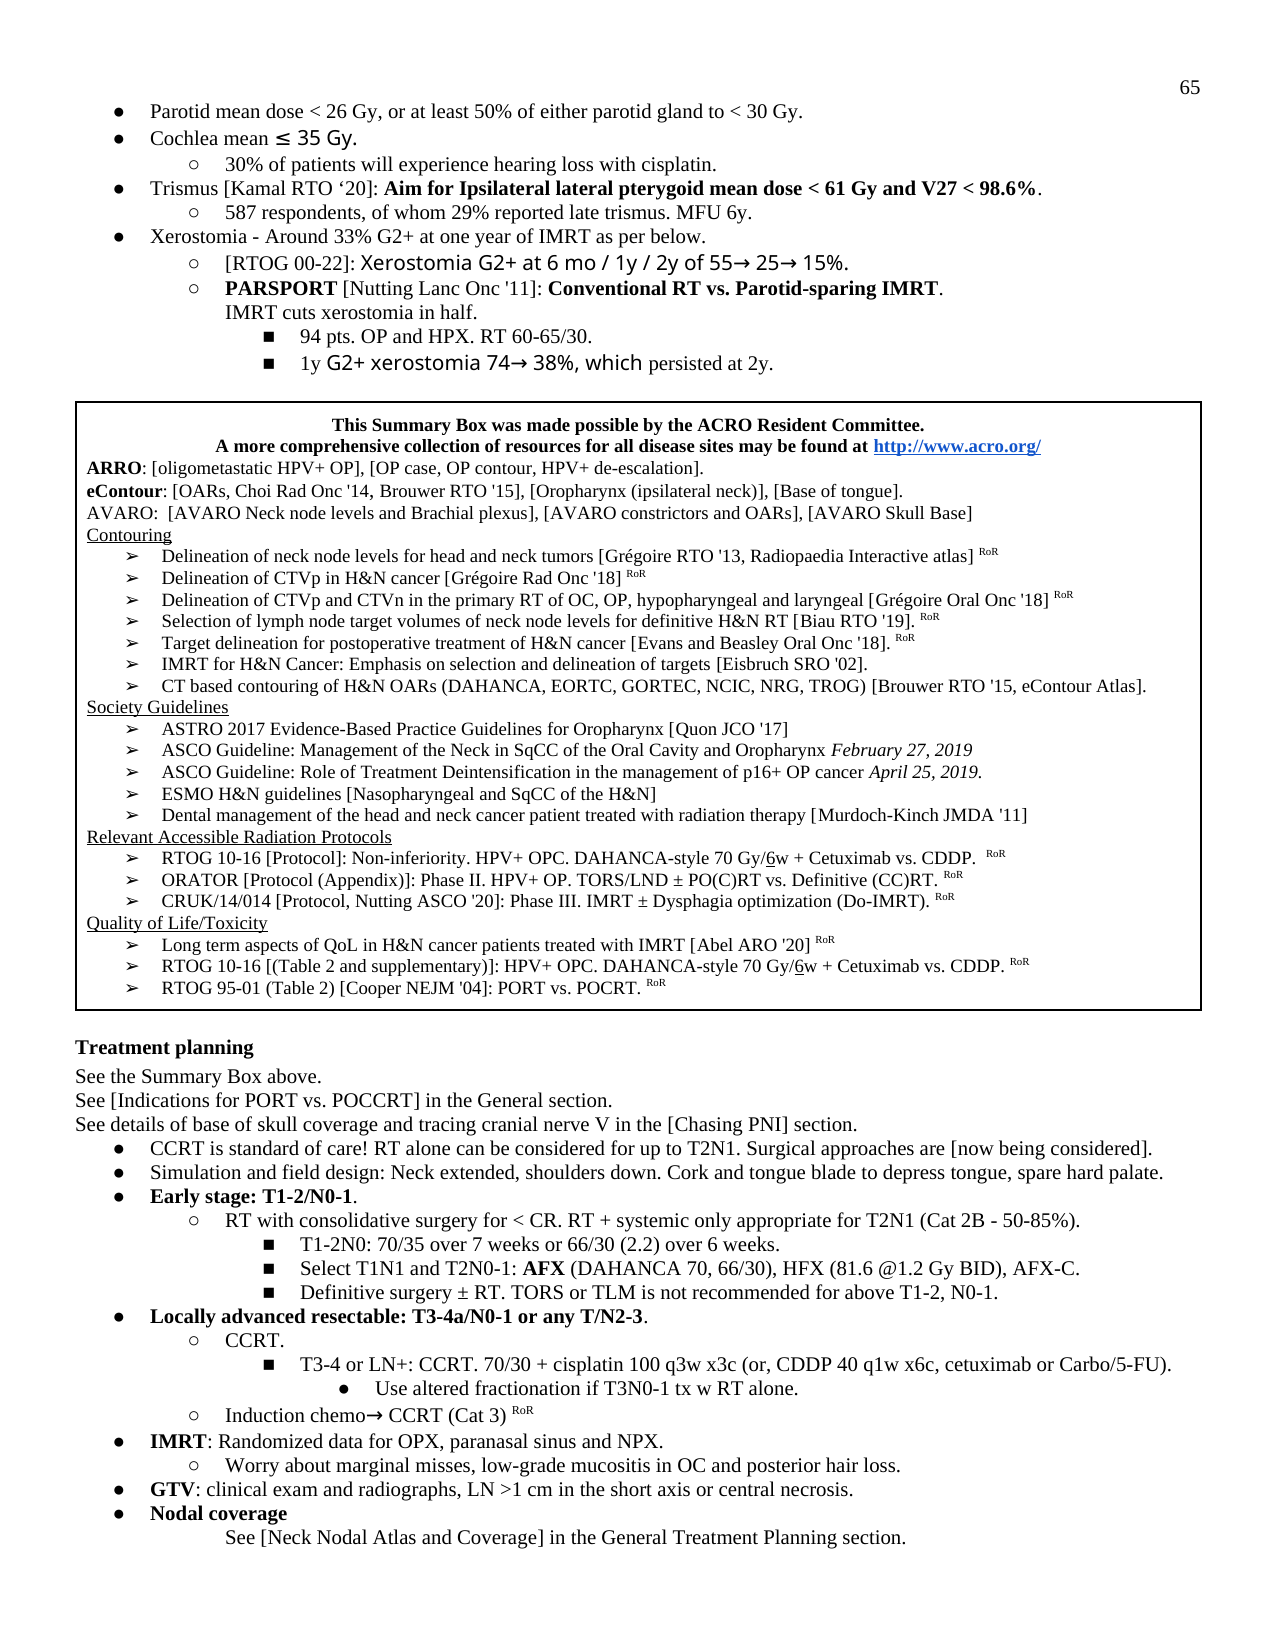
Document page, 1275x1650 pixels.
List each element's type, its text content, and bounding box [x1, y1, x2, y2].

text IMRT cuts xerostomia in half. [225, 300, 1200, 324]
text See the Summary Box above. [75, 1063, 1185, 1088]
list Trismus [Kamal RTO ‘20]: Aim for Ipsilateral lateral pterygoid mean dose < 61 Gy and V27 < 98.6%. [112, 176, 1200, 200]
list Nodal coverage [112, 1501, 1200, 1525]
list PARSPORT [Nutting Lanc Onc '11]: Conventional RT vs. Parotid-sparing IMRT. [187, 276, 1200, 300]
list 30% of patients will experience hearing loss with cisplatin. [187, 152, 1200, 176]
text See [Indications for PORT vs. POCCRT] in the General section. [75, 1088, 1200, 1112]
list 587 respondents, of whom 29% reported late trismus. MFU 6y. [187, 200, 1200, 224]
list Parotid mean dose < 26 Gy, or at least 50% of either parotid gland to < 30 Gy. [112, 99, 1200, 123]
list Cochlea mean ≤ 35 Gy. [112, 123, 1200, 152]
list CCRT is standard of care! RT alone can be considered for up to T2N1. Surgical approaches are [now being considered]. [112, 1136, 1200, 1160]
list RT with consolidative surgery for < CR. RT + systemic only appropriate for T2N1 (Cat 2B - 50-85%). [187, 1208, 1200, 1232]
list T1-2N0: 70/35 over 7 weeks or 66/30 (2.2) over 6 weeks. [262, 1232, 1200, 1256]
list Xerostomia - Around 33% G2+ at one year of IMRT as per below. [112, 224, 1200, 248]
list 1y G2+ xerostomia 74→ 38%, which persisted at 2y. [262, 348, 1200, 377]
list Early stage: T1-2/N0-1. [112, 1184, 1200, 1208]
list GTV: clinical exam and radiographs, LN >1 cm in the short axis or central necrosis. [112, 1477, 1200, 1501]
list Simulation and field design: Neck extended, shoulders down. Cork and tongue blade to depress tongue, spare hard palate. [112, 1160, 1200, 1184]
list 94 pts. OP and HPX. RT 60-65/30. [262, 324, 1200, 348]
list [RTOG 00-22]: Xerostomia G2+ at 6 mo / 1y / 2y of 55→ 25→ 15%. [187, 248, 1200, 276]
subtitle Treatment planning [75, 1035, 1200, 1059]
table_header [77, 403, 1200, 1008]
list Induction chemo→ CCRT (Cat 3) RoR [187, 1400, 1200, 1429]
text See [Neck Nodal Atlas and Coverage] in the General Treatment Planning section. [150, 1525, 1200, 1549]
list Definitive surgery ± RT. TORS or TLM is not recommended for above T1-2, N0-1. [262, 1280, 1200, 1304]
list CCRT. [187, 1328, 1200, 1352]
text See details of base of skull coverage and tracing cranial nerve V in the [Chasing PNI] section. [75, 1112, 1200, 1136]
list IMRT: Randomized data for OPX, paranasal sinus and NPX. [112, 1429, 1200, 1453]
list Select T1N1 and T2N0-1: AFX (DAHANCA 70, 66/30), HFX (81.6 @1.2 Gy BID), AFX-C. [262, 1256, 1200, 1280]
list Use altered fractionation if T3N0-1 tx w RT alone. [337, 1376, 1200, 1400]
list Worry about marginal misses, low-grade mucositis in OC and posterior hair loss. [187, 1453, 1200, 1477]
list T3-4 or LN+: CCRT. 70/30 + cisplatin 100 q3w x3c (or, CDDP 40 q1w x6c, cetuximab or Carbo/5-FU). [262, 1352, 1200, 1376]
list Locally advanced resectable: T3-4a/N0-1 or any T/N2-3. [112, 1304, 1200, 1328]
